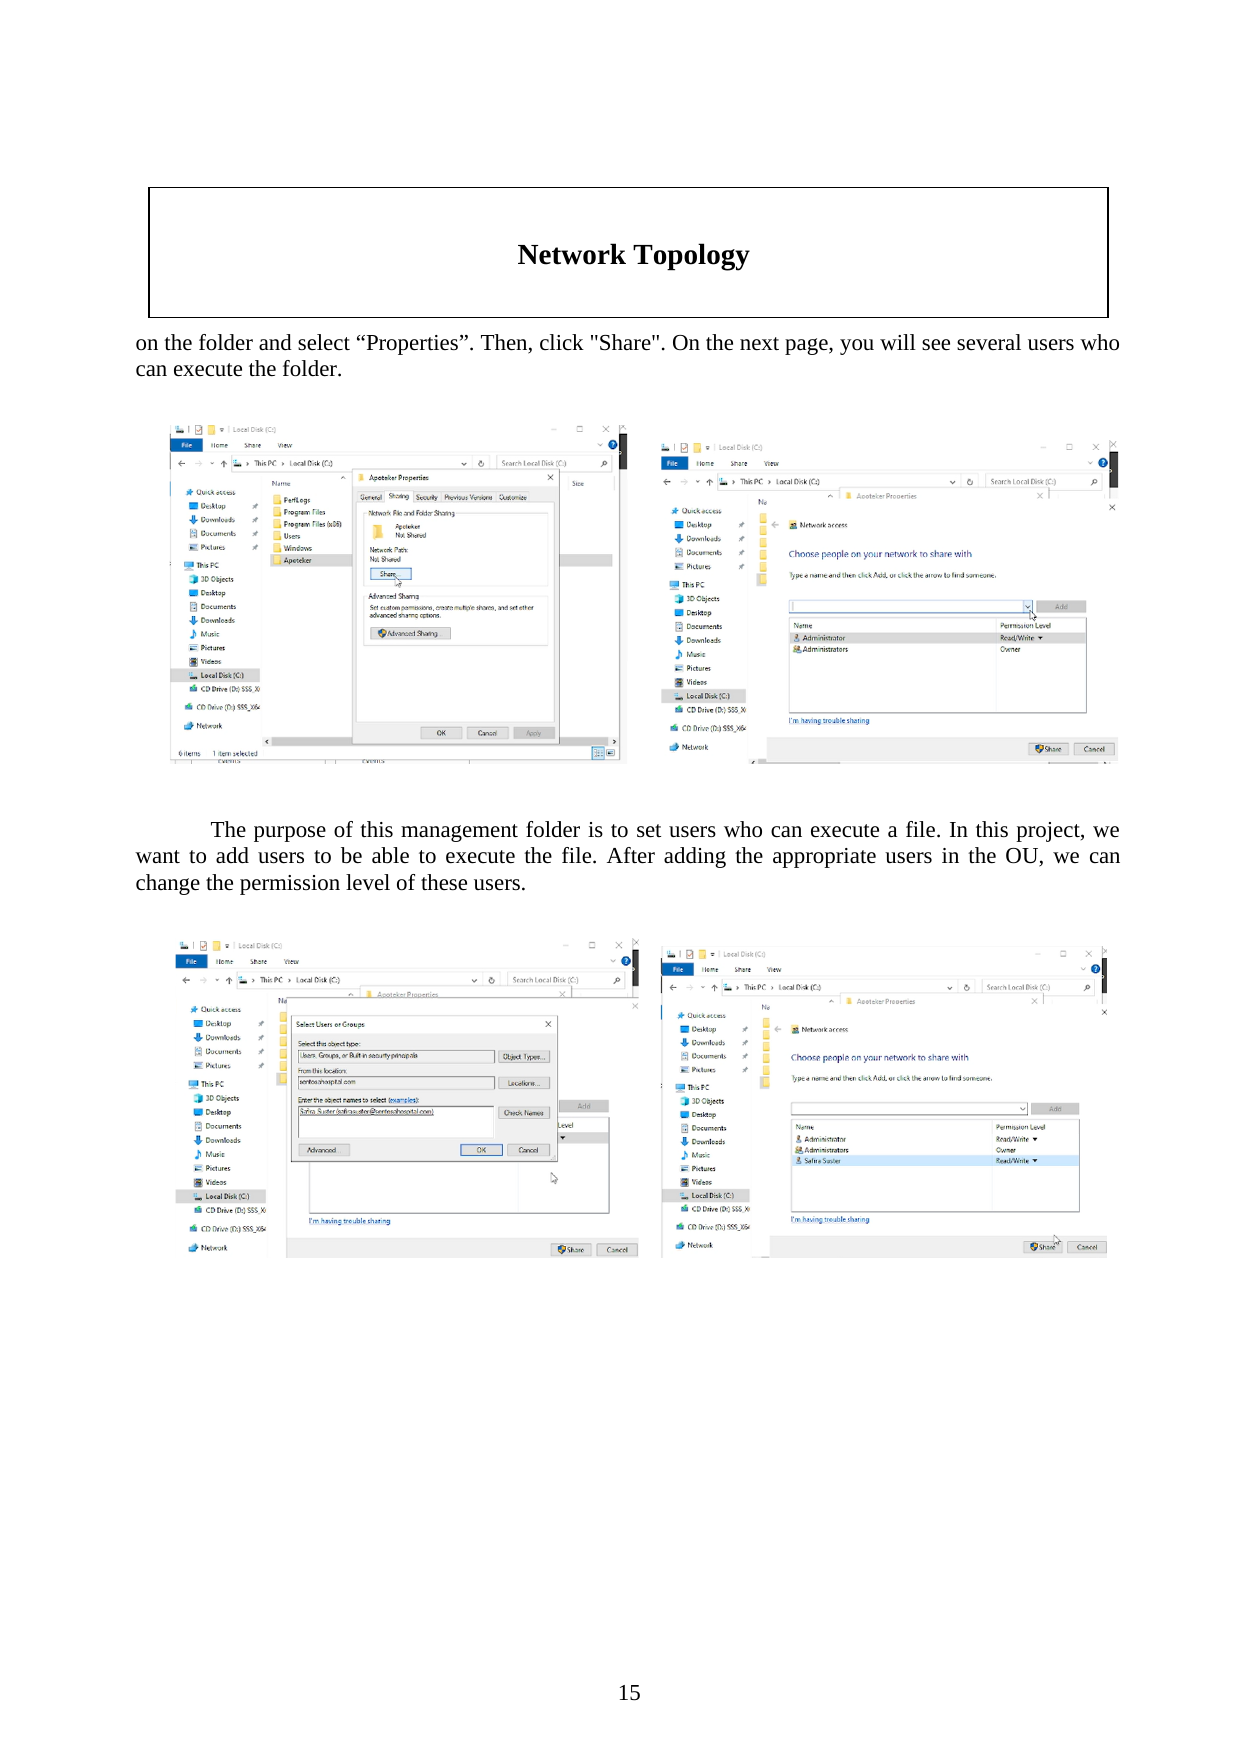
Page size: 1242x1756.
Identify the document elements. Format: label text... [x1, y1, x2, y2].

picture [169, 425, 628, 764]
text The purpose of this management folder is to set users who can execute a file. In this project, we want to add users to be able to execute the file. After adding the appropriate users in the OU, we can change the permission level of these users. [135, 816, 1123, 895]
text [135, 329, 1123, 382]
picture [175, 938, 639, 1258]
picture [661, 440, 1119, 764]
picture [660, 946, 1107, 1258]
